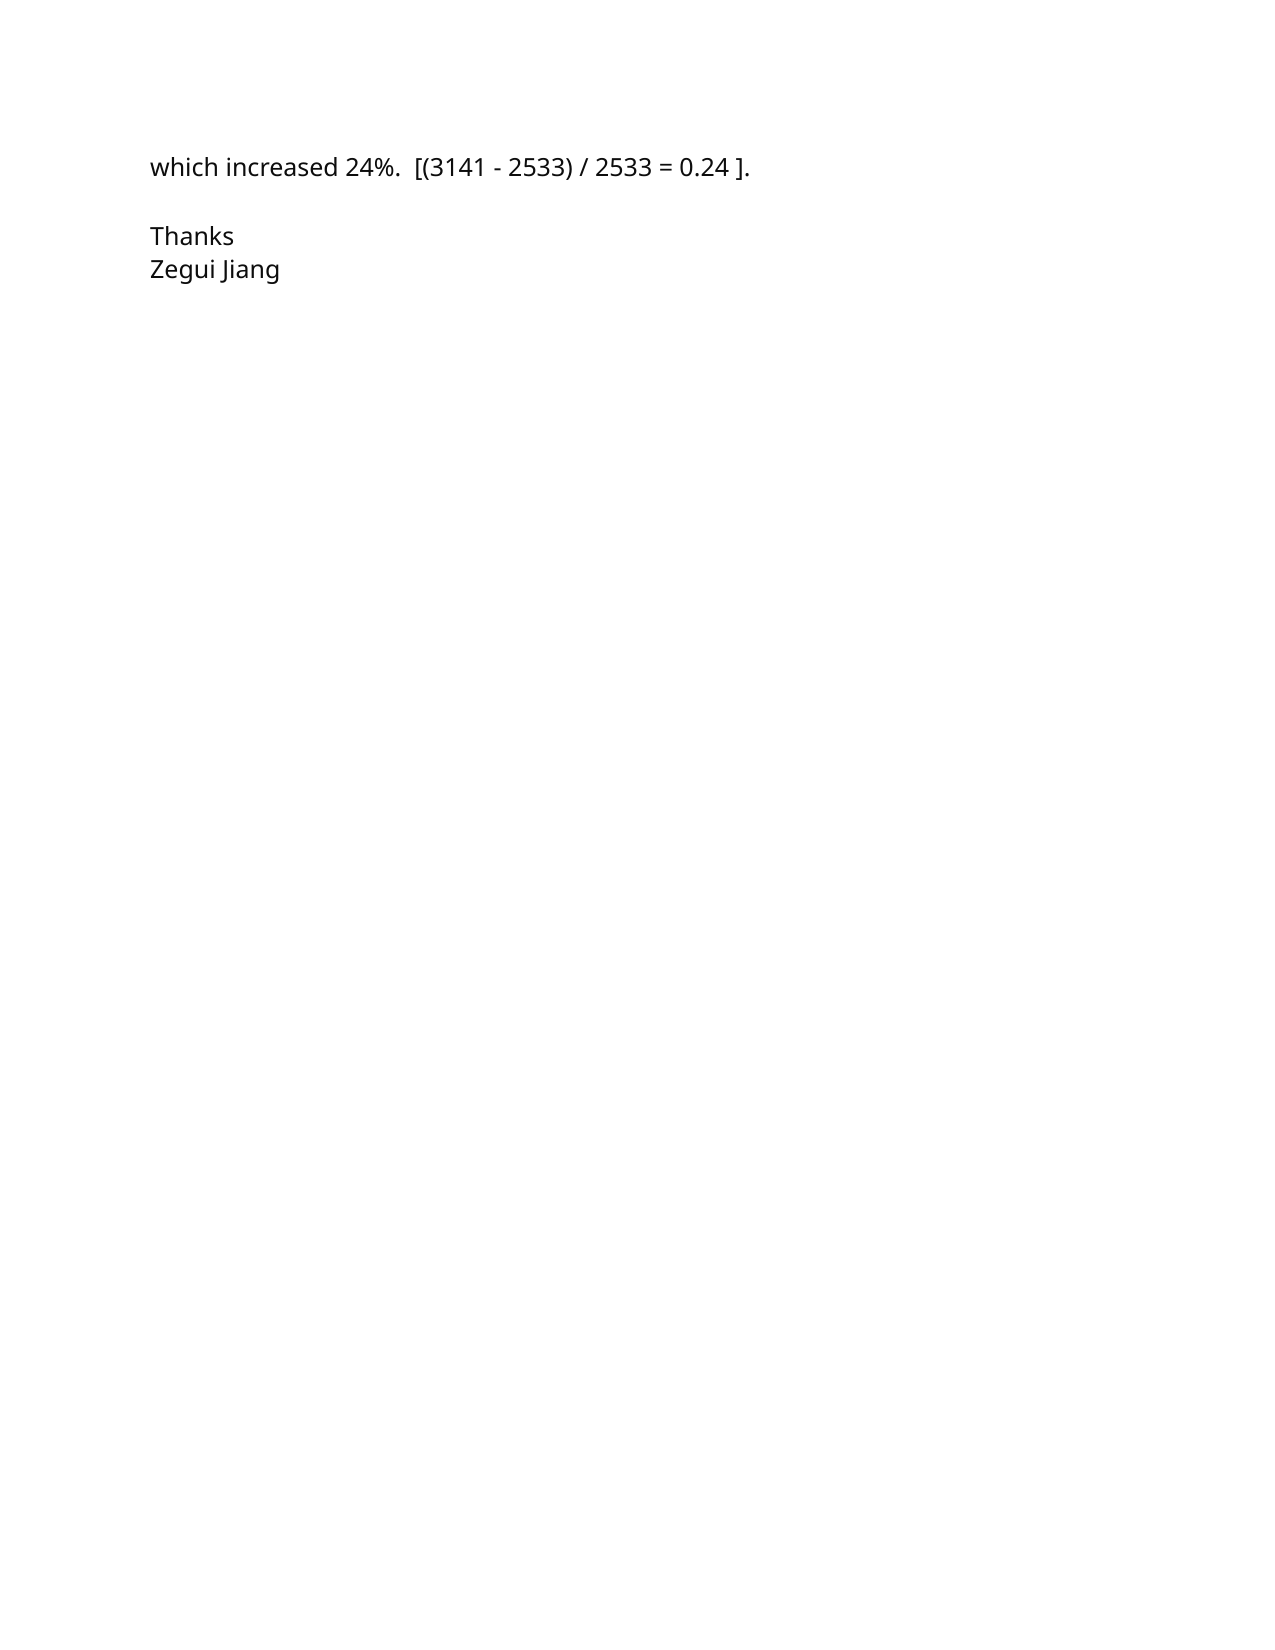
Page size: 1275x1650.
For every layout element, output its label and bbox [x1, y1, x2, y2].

text [150, 150, 1125, 317]
